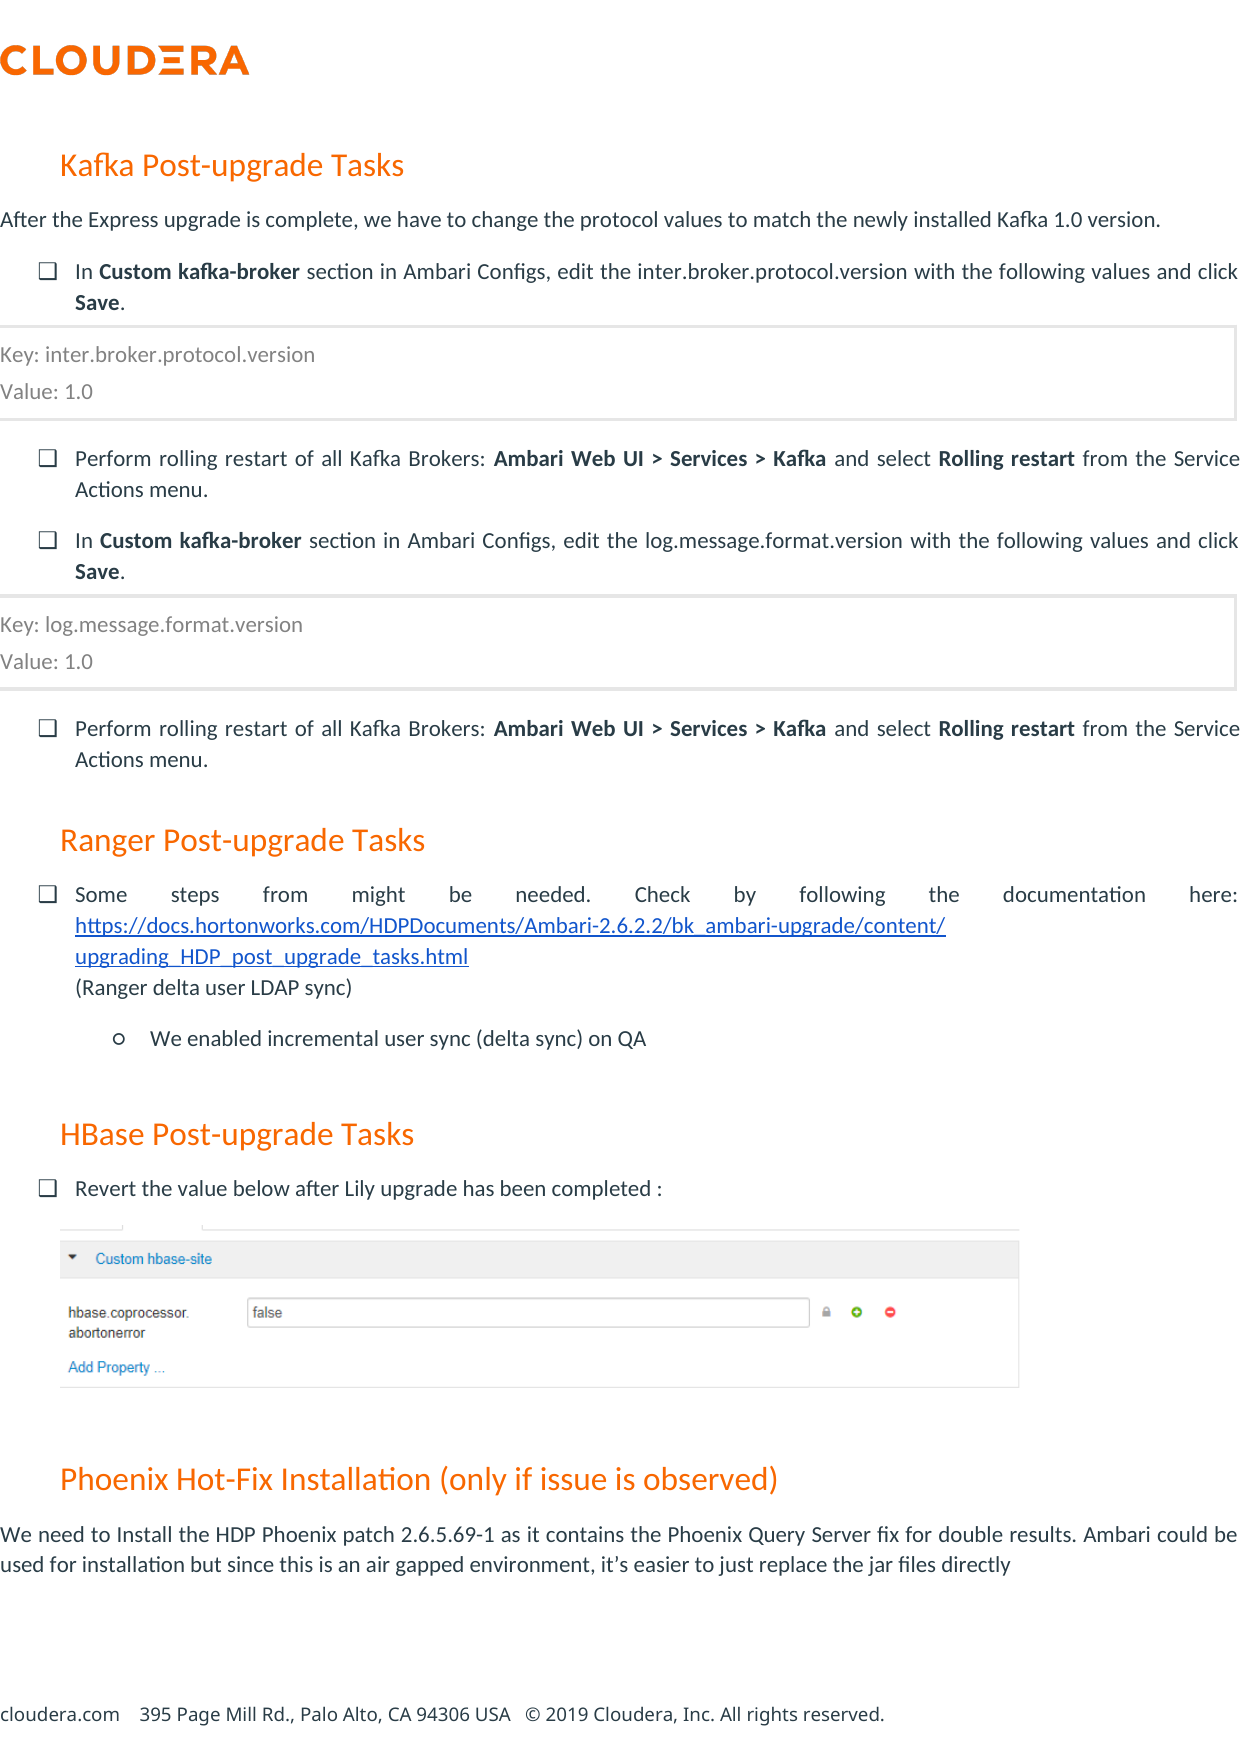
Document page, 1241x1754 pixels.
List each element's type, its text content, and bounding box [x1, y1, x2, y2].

list We enabled incremental user sync (delta sync) on QA [112, 1024, 1240, 1052]
list Perform rolling restart of all Kafka Brokers: Ambari Web UI > Services > Kafka and select Rolling restart from the Service Actions menu. [37, 714, 1240, 773]
text Key: log.message.format.version [0, 598, 1234, 631]
text Value: 1.0 [0, 362, 1234, 418]
text We need to Install the HDP Phoenix patch 2.6.5.69-1 as it contains the Phoenix Query Server fix for double results. Ambari could be used for installation but since this is an air gapped environment, it’s easier to just replace the jar files directly [0, 1520, 1240, 1579]
picture [0, 38, 257, 85]
text Value: 1.0 [0, 631, 1234, 687]
subtitle Phoenix Hot-Fix Installation (only if issue is observed) [0, 1458, 1240, 1499]
text Key: inter.broker.protocol.version [0, 328, 1234, 362]
list Revert the value below after Lily upgrade has been completed : [37, 1174, 1240, 1202]
picture [60, 1225, 1035, 1388]
list In Custom kafka-broker section in Ambari Configs, edit the log.message.format.version with the following values and click Save. [37, 527, 1240, 585]
subtitle Kafka Post-upgrade Tasks [0, 144, 1240, 184]
text After the Express upgrade is complete, we have to change the protocol values to match the newly installed Kafka 1.0 version. [0, 205, 1240, 233]
list Some steps from might be needed. Check by following the documentation here: https://docs.hortonworks.com/HDPDocuments/Ambari-2.6.2.2/bk_ambari-upgrade/content/upgrading_HDP_post_upgrade_tasks.html (Ranger delta user LDAP sync) [37, 880, 1240, 1001]
list In Custom kafka-broker section in Ambari Configs, edit the inter.broker.protocol.version with the following values and click Save. [37, 257, 1240, 316]
list Perform rolling restart of all Kafka Brokers: Ambari Web UI > Services > Kafka and select Rolling restart from the Service Actions menu. [37, 444, 1240, 503]
subtitle Ranger Post-upgrade Tasks [0, 819, 1240, 859]
subtitle HBase Post-upgrade Tasks [0, 1113, 1240, 1153]
